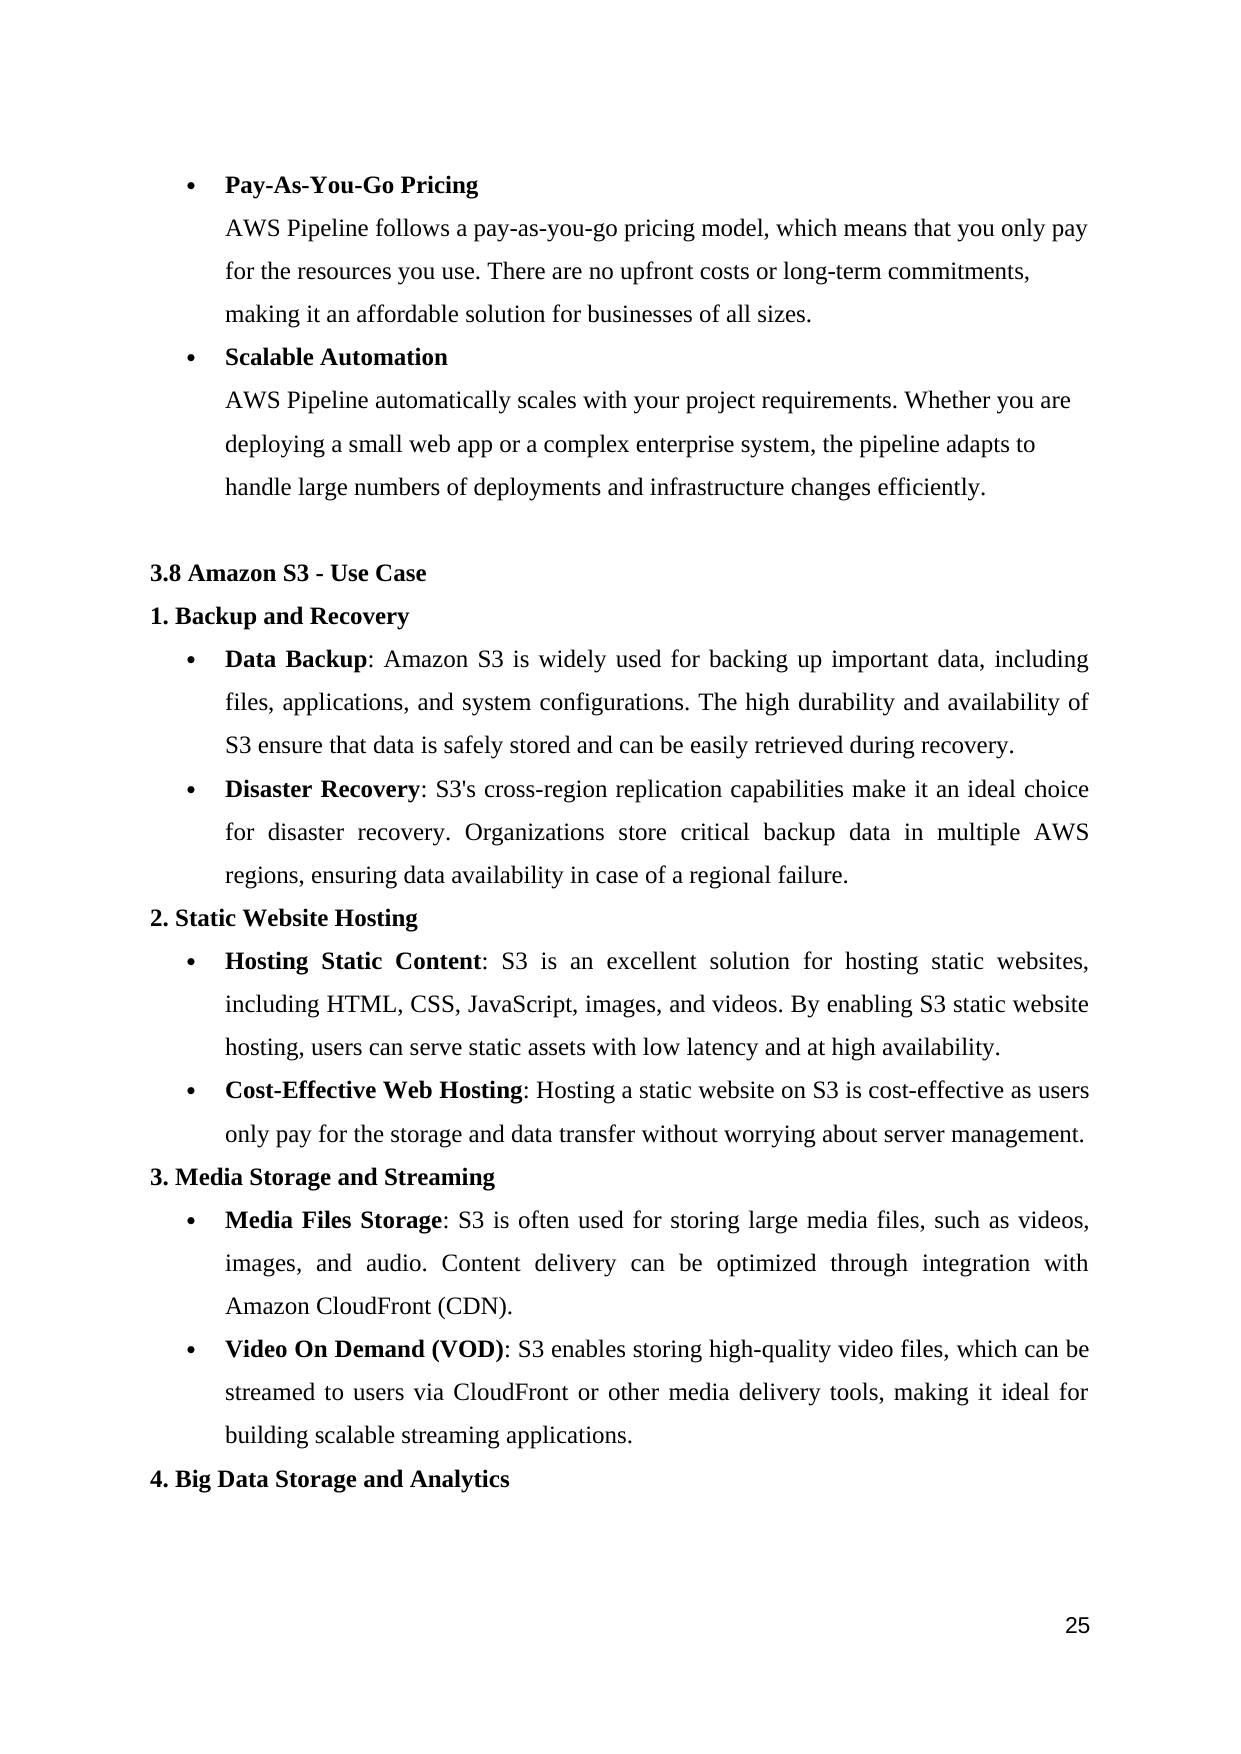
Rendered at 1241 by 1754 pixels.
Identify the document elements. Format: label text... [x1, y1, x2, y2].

list Pay-As-You-Go Pricing AWS Pipeline follows a pay-as-you-go pricing model, which means that you only pay for the resources you use. There are no upfront costs or long-term commitments, making it an affordable solution for businesses of all sizes. [187, 170, 1090, 328]
list Data Backup: Amazon S3 is widely used for backing up important data, including files, applications, and system configurations. The high durability and availability of S3 ensure that data is safely stored and can be easily retrieved during recovery. [187, 644, 1090, 759]
text 2. Static Website Hosting [150, 903, 1090, 932]
list Hosting Static Content: S3 is an excellent solution for hosting static websites, including HTML, CSS, JavaScript, images, and videos. By enabling S3 static website hosting, users can serve static assets with low latency and at high availability. [187, 946, 1090, 1061]
list Cost-Effective Web Hosting: Hosting a static website on S3 is cost-effective as users only pay for the storage and data transfer without worrying about server management. [187, 1076, 1090, 1147]
text 1. Backup and Recovery [150, 601, 1090, 630]
list Disaster Recovery: S3's cross-region replication capabilities make it an ideal choice for disaster recovery. Organizations store critical backup data in multiple AWS regions, ensuring data availability in case of a regional failure. [187, 774, 1090, 889]
list Video On Demand (VOD): S3 enables storing high-quality video files, which can be streamed to users via CloudFront or other media delivery tools, making it ideal for building scalable streaming applications. [187, 1334, 1090, 1449]
list Scalable Automation AWS Pipeline automatically scales with your project requirements. Whether you are deploying a small web app or a complex enterprise system, the pipeline adapts to handle large numbers of deployments and infrastructure changes efficiently. [187, 342, 1090, 501]
list Media Files Storage: S3 is often used for storing large media files, such as videos, images, and audio. Content delivery can be optimized through integration with Amazon CloudFront (CDN). [187, 1205, 1090, 1320]
text 4. Big Data Storage and Analytics [150, 1464, 1090, 1492]
text 3. Media Storage and Streaming [150, 1162, 1090, 1191]
text 3.8 Amazon S3 - Use Case [150, 558, 1090, 587]
